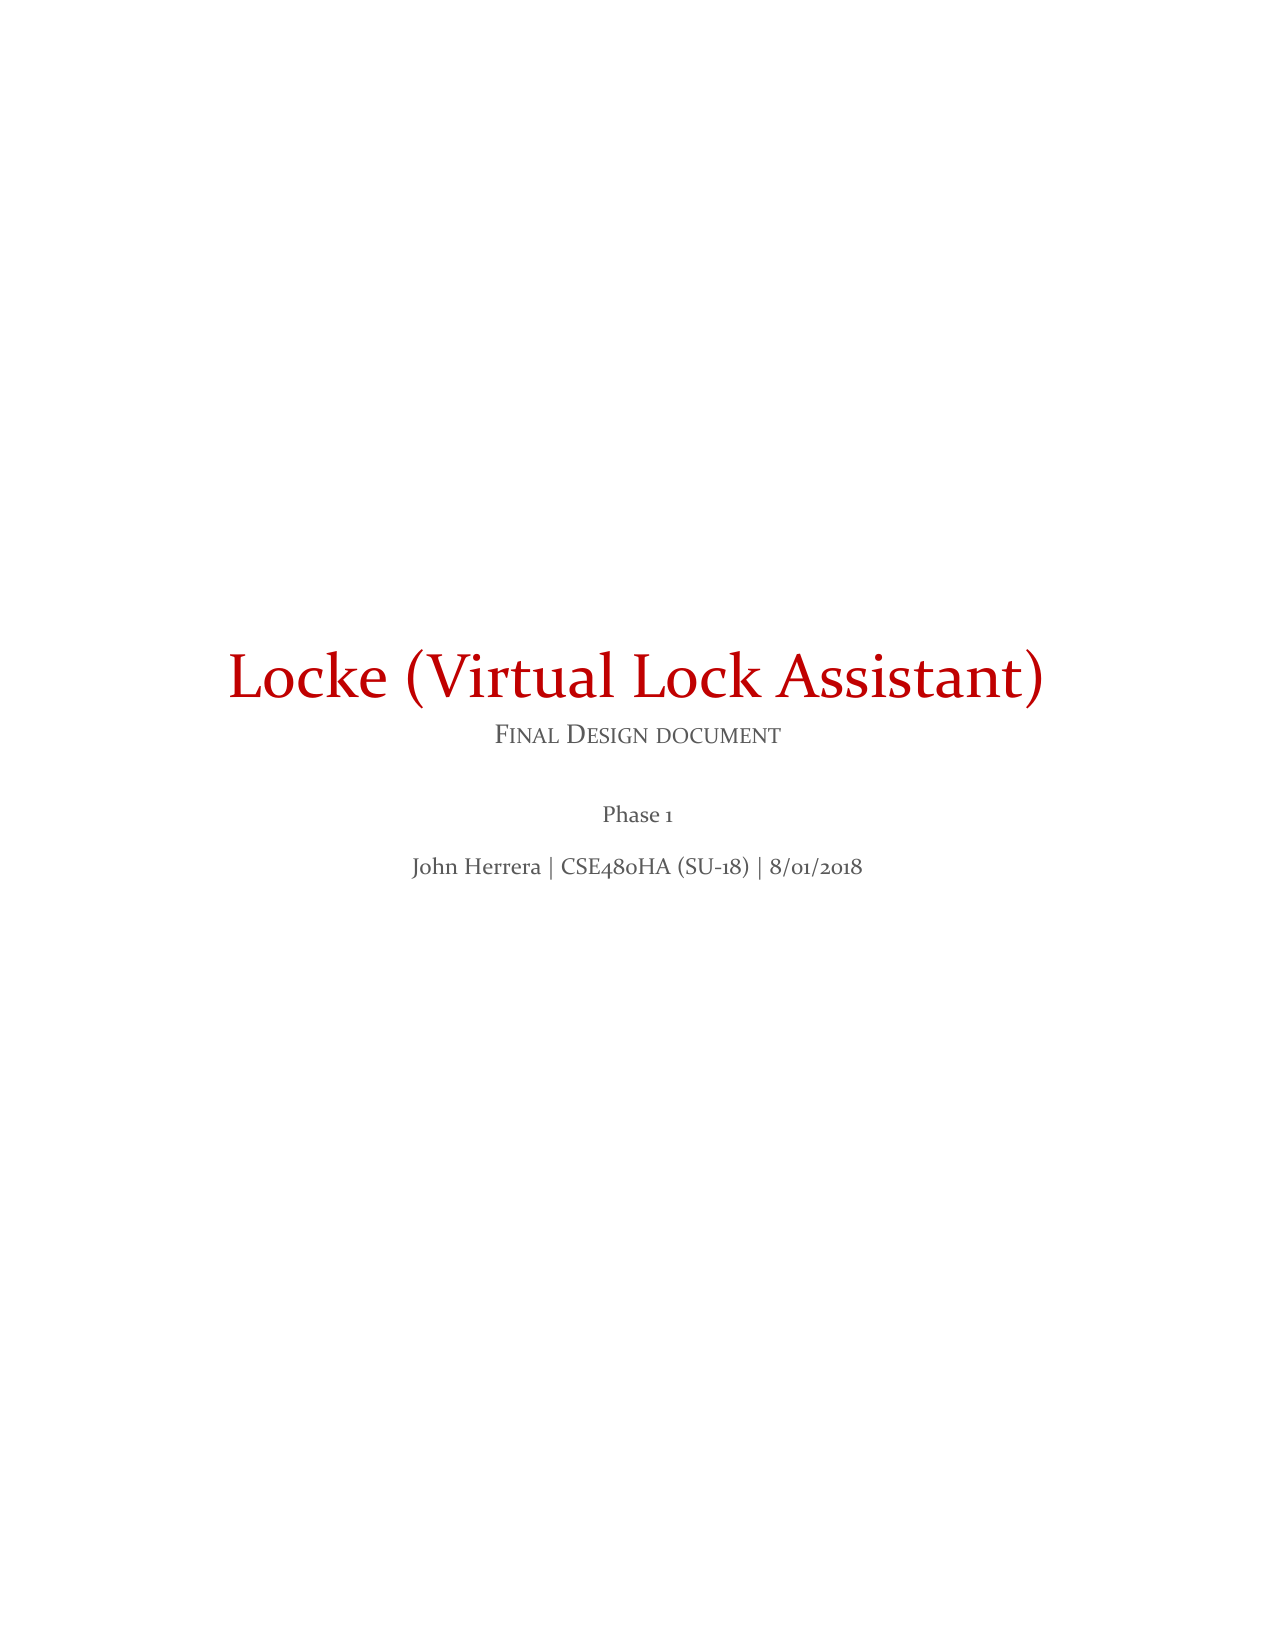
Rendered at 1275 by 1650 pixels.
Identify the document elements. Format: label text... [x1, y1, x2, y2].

subtitle Final Design document [187, 718, 1087, 751]
text Phase 1 [187, 801, 1087, 829]
title Locke (Virtual Lock Assistant) [187, 637, 1087, 713]
text John Herrera | CSE480HA (SU-18) | 8/01/2018 [187, 852, 1087, 880]
